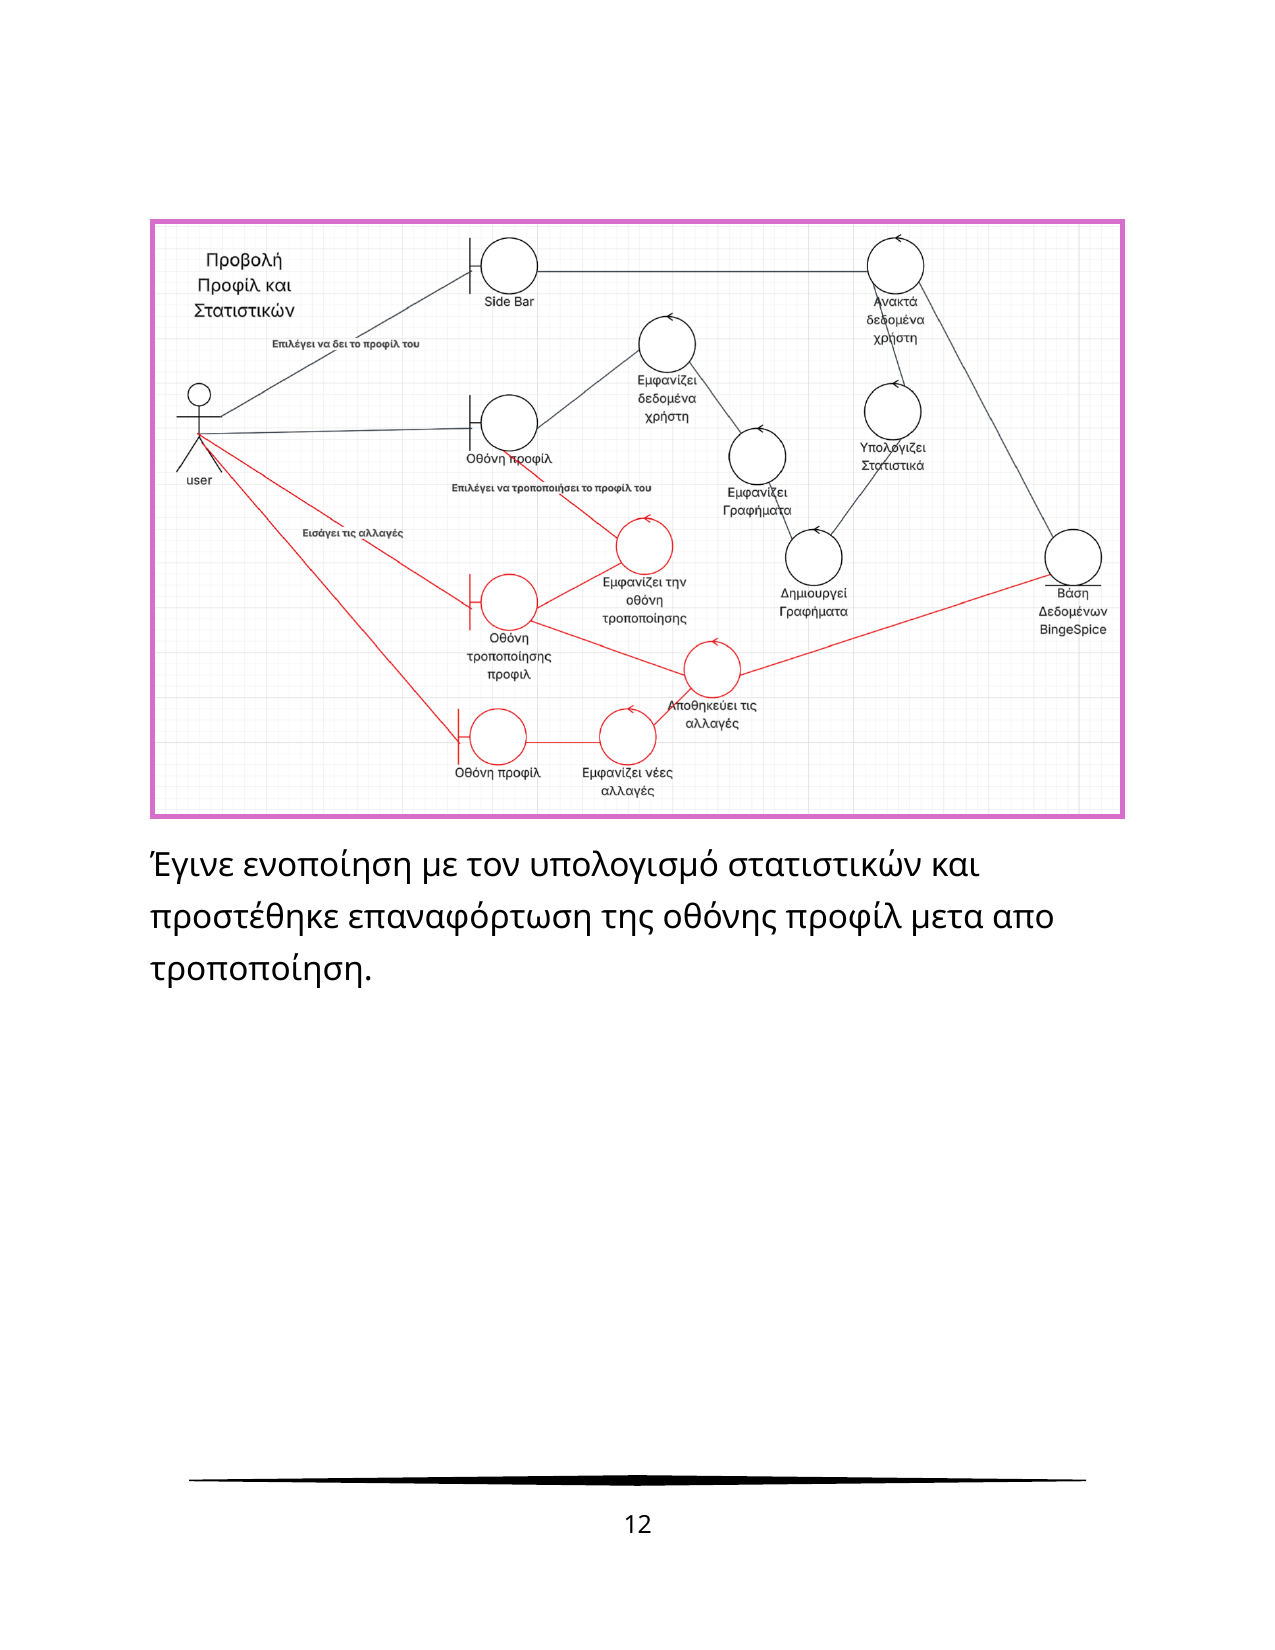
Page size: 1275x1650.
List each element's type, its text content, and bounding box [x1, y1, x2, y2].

picture [155, 224, 1120, 814]
text Έγινε ενοποίηση με τον υπολογισμό στατιστικών και προστέθηκε επαναφόρτωση της οθόνης προφίλ μετα απο τροποποίηση. [150, 841, 1125, 991]
